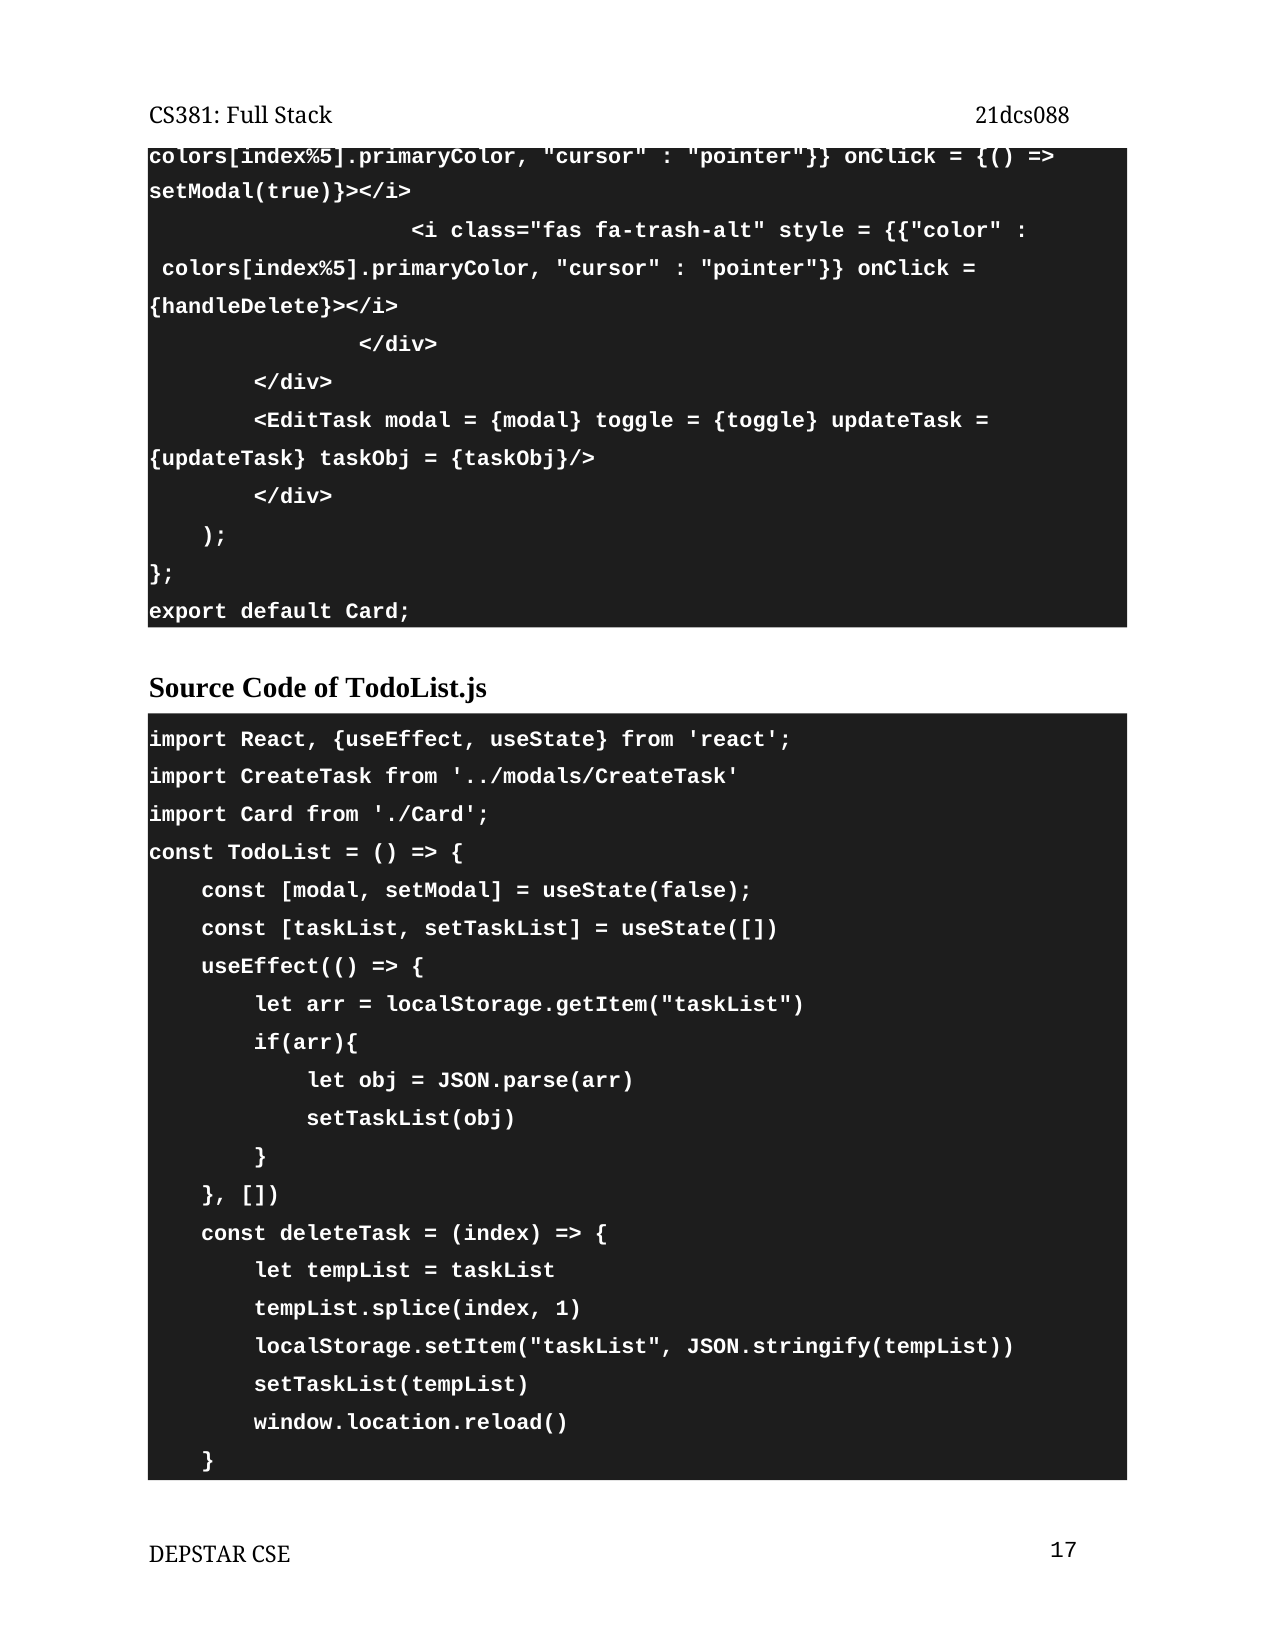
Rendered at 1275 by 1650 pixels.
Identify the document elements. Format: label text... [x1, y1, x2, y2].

subtitle Source Code of TodoList.js [148, 670, 1139, 704]
